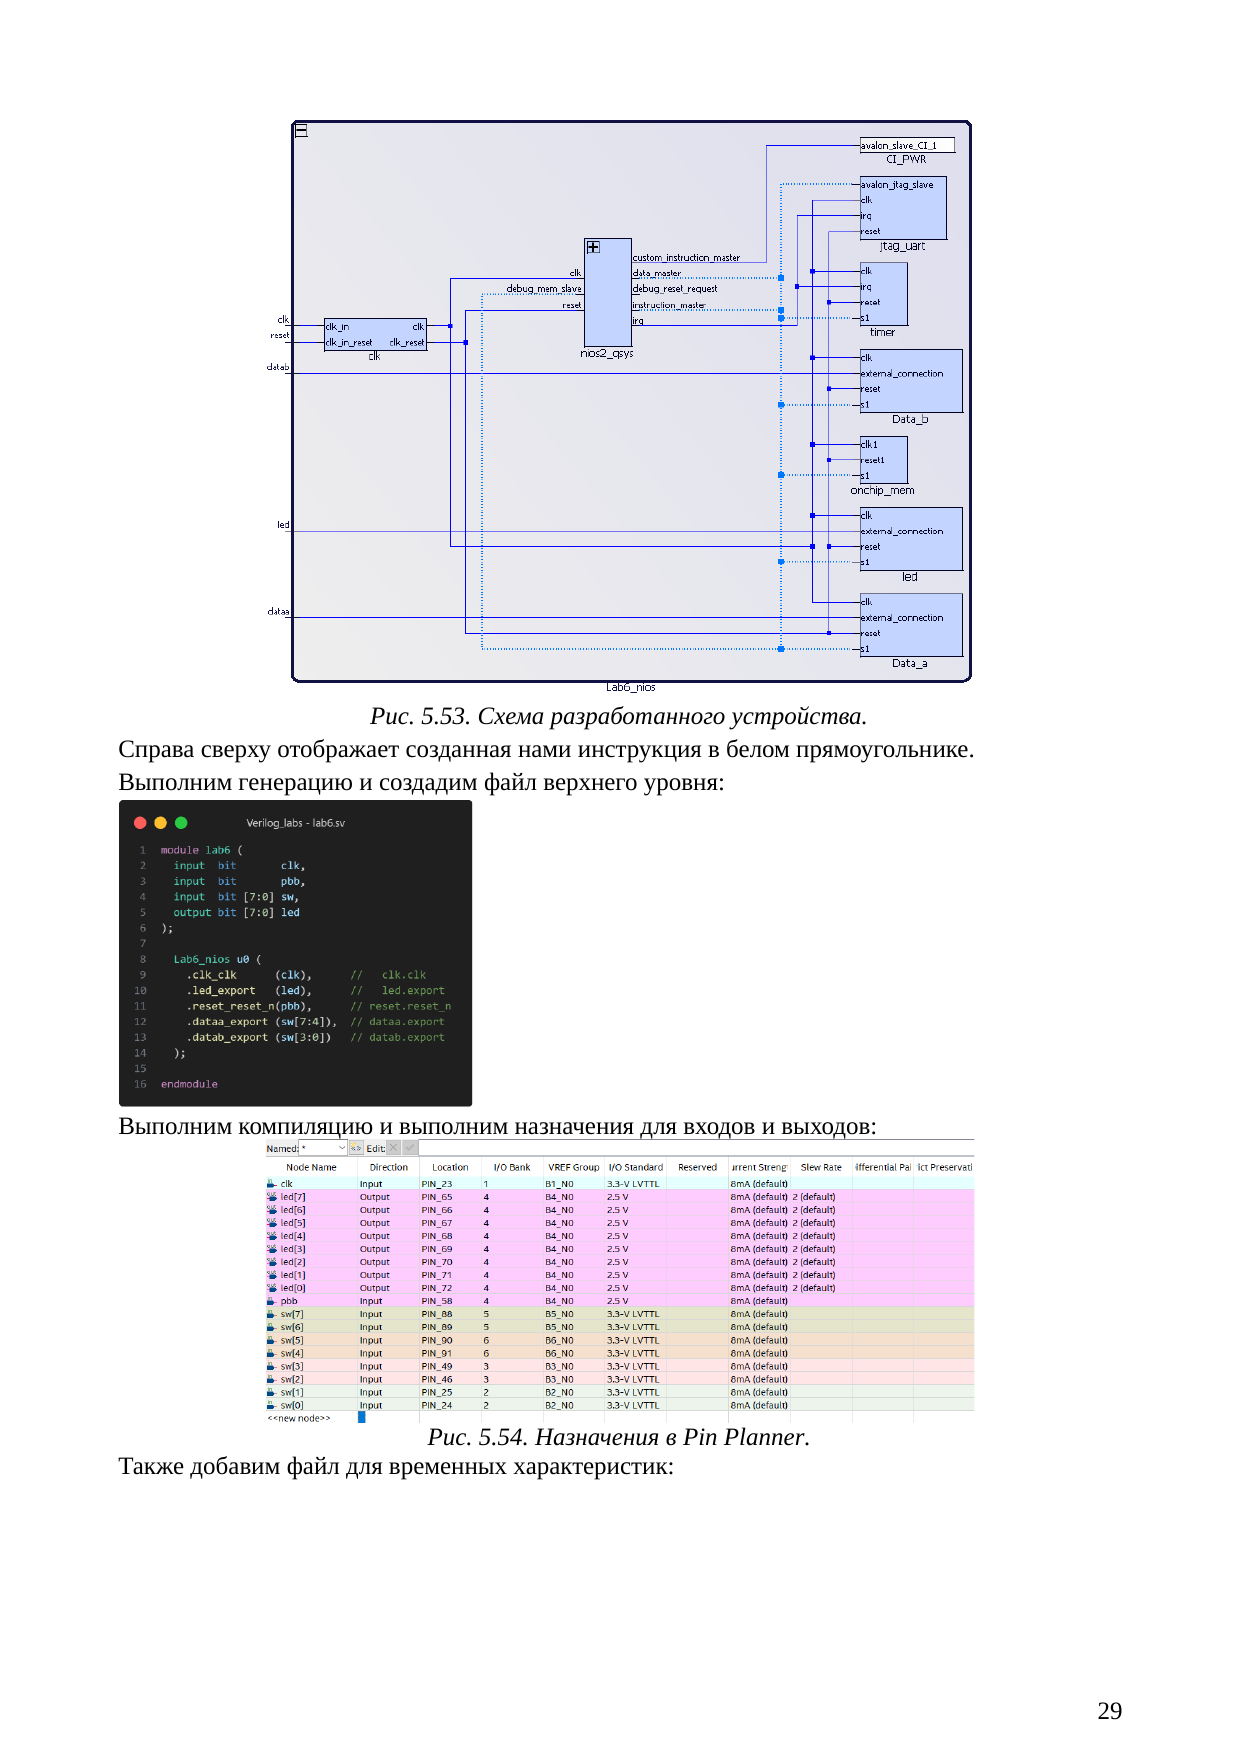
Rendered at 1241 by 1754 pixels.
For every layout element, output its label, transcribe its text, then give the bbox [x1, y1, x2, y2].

text Выполним генерацию и создадим файл верхнего уровня: [118, 767, 1122, 796]
text Также добавим файл для временных характеристик: [118, 1451, 1122, 1480]
picture [265, 118, 975, 697]
text Выполним компиляцию и выполним назначения для входов и выходов: [118, 1111, 1122, 1140]
text Справа сверху отображает созданная нами инструкция в белом прямоугольнике. [118, 734, 1122, 763]
picture [118, 800, 473, 1107]
picture [265, 1139, 975, 1423]
